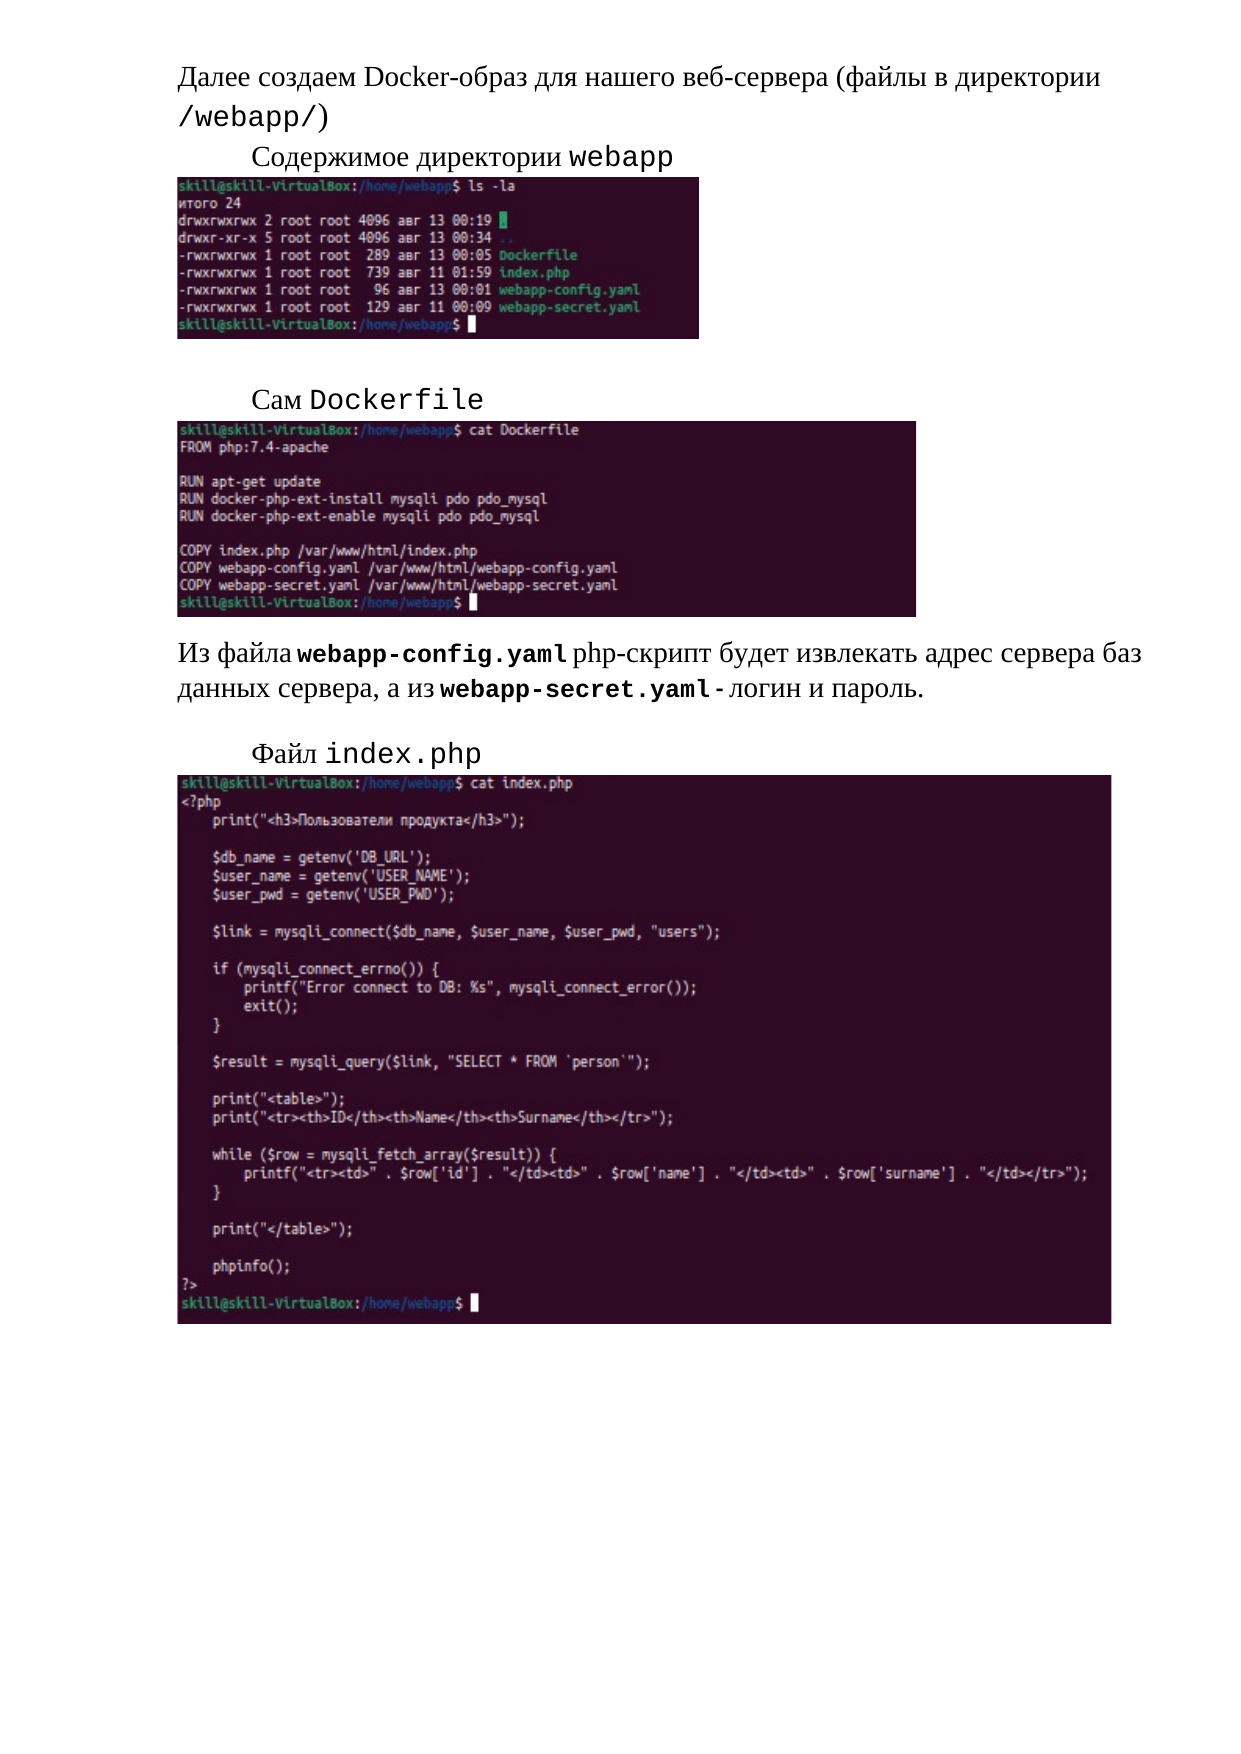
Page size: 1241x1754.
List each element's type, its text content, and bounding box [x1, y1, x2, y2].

list Далее создаем Docker-образ для нашего веб-сервера (файлы в директории /webapp/) [177, 59, 1152, 136]
picture [177, 775, 1112, 1324]
picture [177, 177, 699, 339]
list Содержимое директории webapp [177, 139, 1152, 175]
list Файл index.php [177, 736, 1152, 772]
text Из файла webapp-config.yaml php-скрипт будет извлекать адрес сервера баз данных сервера, а из webapp-secret.yaml - логин и пароль. [177, 636, 1152, 705]
picture [177, 421, 917, 617]
list Сам Dockerfile [177, 382, 1152, 418]
